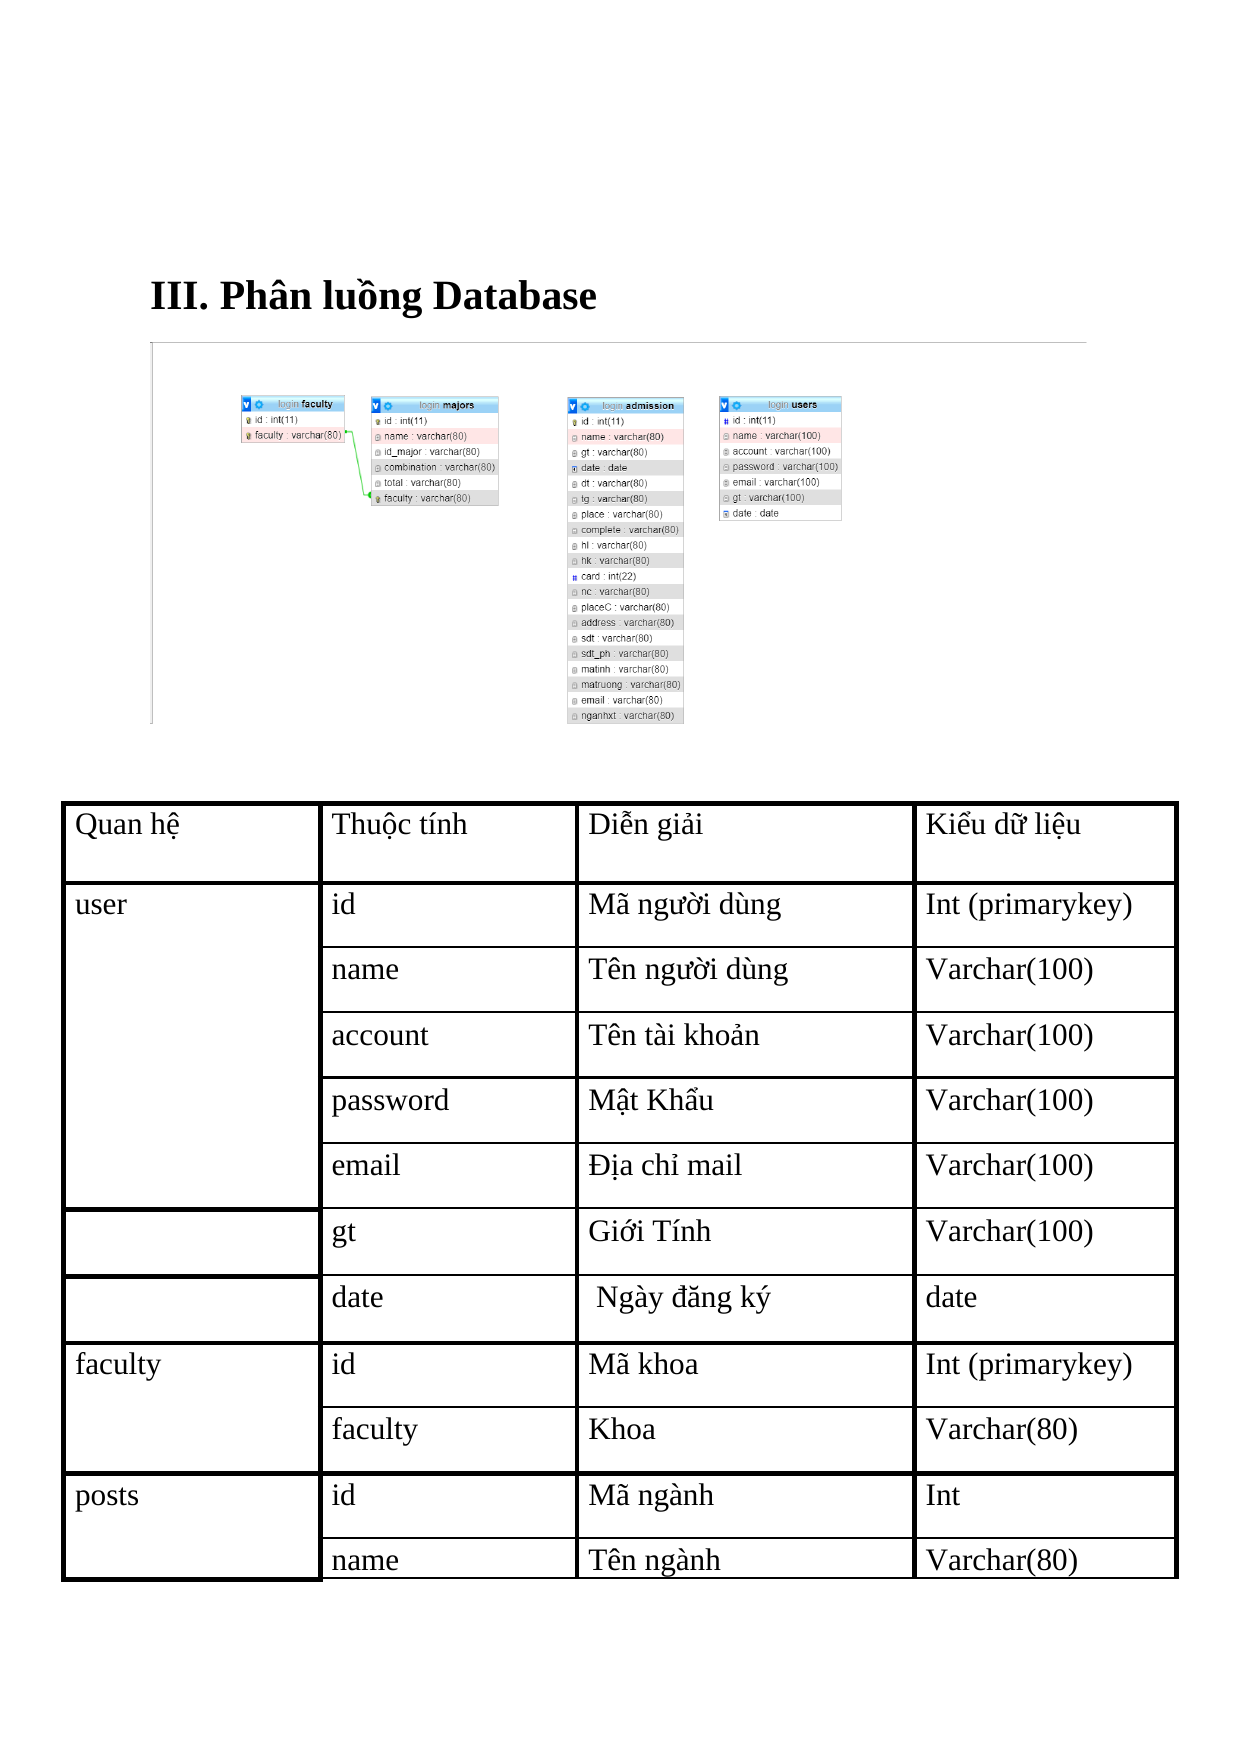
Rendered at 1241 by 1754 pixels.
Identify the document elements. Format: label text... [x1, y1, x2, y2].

table_cell Varchar(100) [917, 1079, 1174, 1142]
table_cell gt [323, 1209, 575, 1274]
table_cell Địa chỉ mail [579, 1144, 912, 1207]
picture [150, 342, 1091, 777]
table_cell id [323, 885, 575, 946]
table_cell user [66, 885, 318, 1207]
table_cell Tên người dùng [579, 948, 912, 1011]
table_cell email [323, 1144, 575, 1207]
text III. Phân luồng Database [150, 270, 1090, 318]
table_header Kiểu dữ liệu [917, 806, 1174, 881]
table_cell faculty [323, 1408, 575, 1471]
table_cell id [323, 1345, 575, 1406]
table_header Thuộc tính [323, 806, 575, 881]
table_cell Varchar(100) [917, 1144, 1174, 1207]
table_cell [66, 1279, 318, 1341]
table_cell account [323, 1013, 575, 1076]
table_cell date [917, 1276, 1174, 1341]
table_cell Varchar(100) [917, 1209, 1174, 1274]
table_cell Varchar(80) [917, 1408, 1174, 1471]
table_cell Varchar(80) [917, 1539, 1174, 1577]
table_cell Tên ngành [579, 1539, 912, 1577]
table_header Diễn giải [579, 806, 912, 881]
table_cell Khoa [579, 1408, 912, 1471]
table_cell date [323, 1276, 575, 1341]
table_cell Giới Tính [579, 1209, 912, 1274]
table_cell id [323, 1476, 575, 1537]
table_cell Int (primarykey) [917, 1345, 1174, 1406]
table_cell Mã ngành [579, 1476, 912, 1537]
table_cell name [323, 1539, 575, 1577]
table_cell [66, 1212, 318, 1274]
table_cell posts [66, 1476, 318, 1577]
table_cell Mã người dùng [579, 885, 912, 946]
table_cell Int [917, 1476, 1174, 1537]
table_cell Int (primarykey) [917, 885, 1174, 946]
table_cell Varchar(100) [917, 948, 1174, 1011]
table_header Quan hệ [66, 806, 318, 881]
table_cell faculty [66, 1345, 318, 1471]
table_cell Mật Khẩu [579, 1079, 912, 1142]
table_cell Varchar(100) [917, 1013, 1174, 1076]
table_cell name [323, 948, 575, 1011]
table_cell Tên tài khoản [579, 1013, 912, 1076]
table_cell Ngày đăng ký [579, 1276, 912, 1341]
table_cell password [323, 1079, 575, 1142]
table_cell Mã khoa [579, 1345, 912, 1406]
